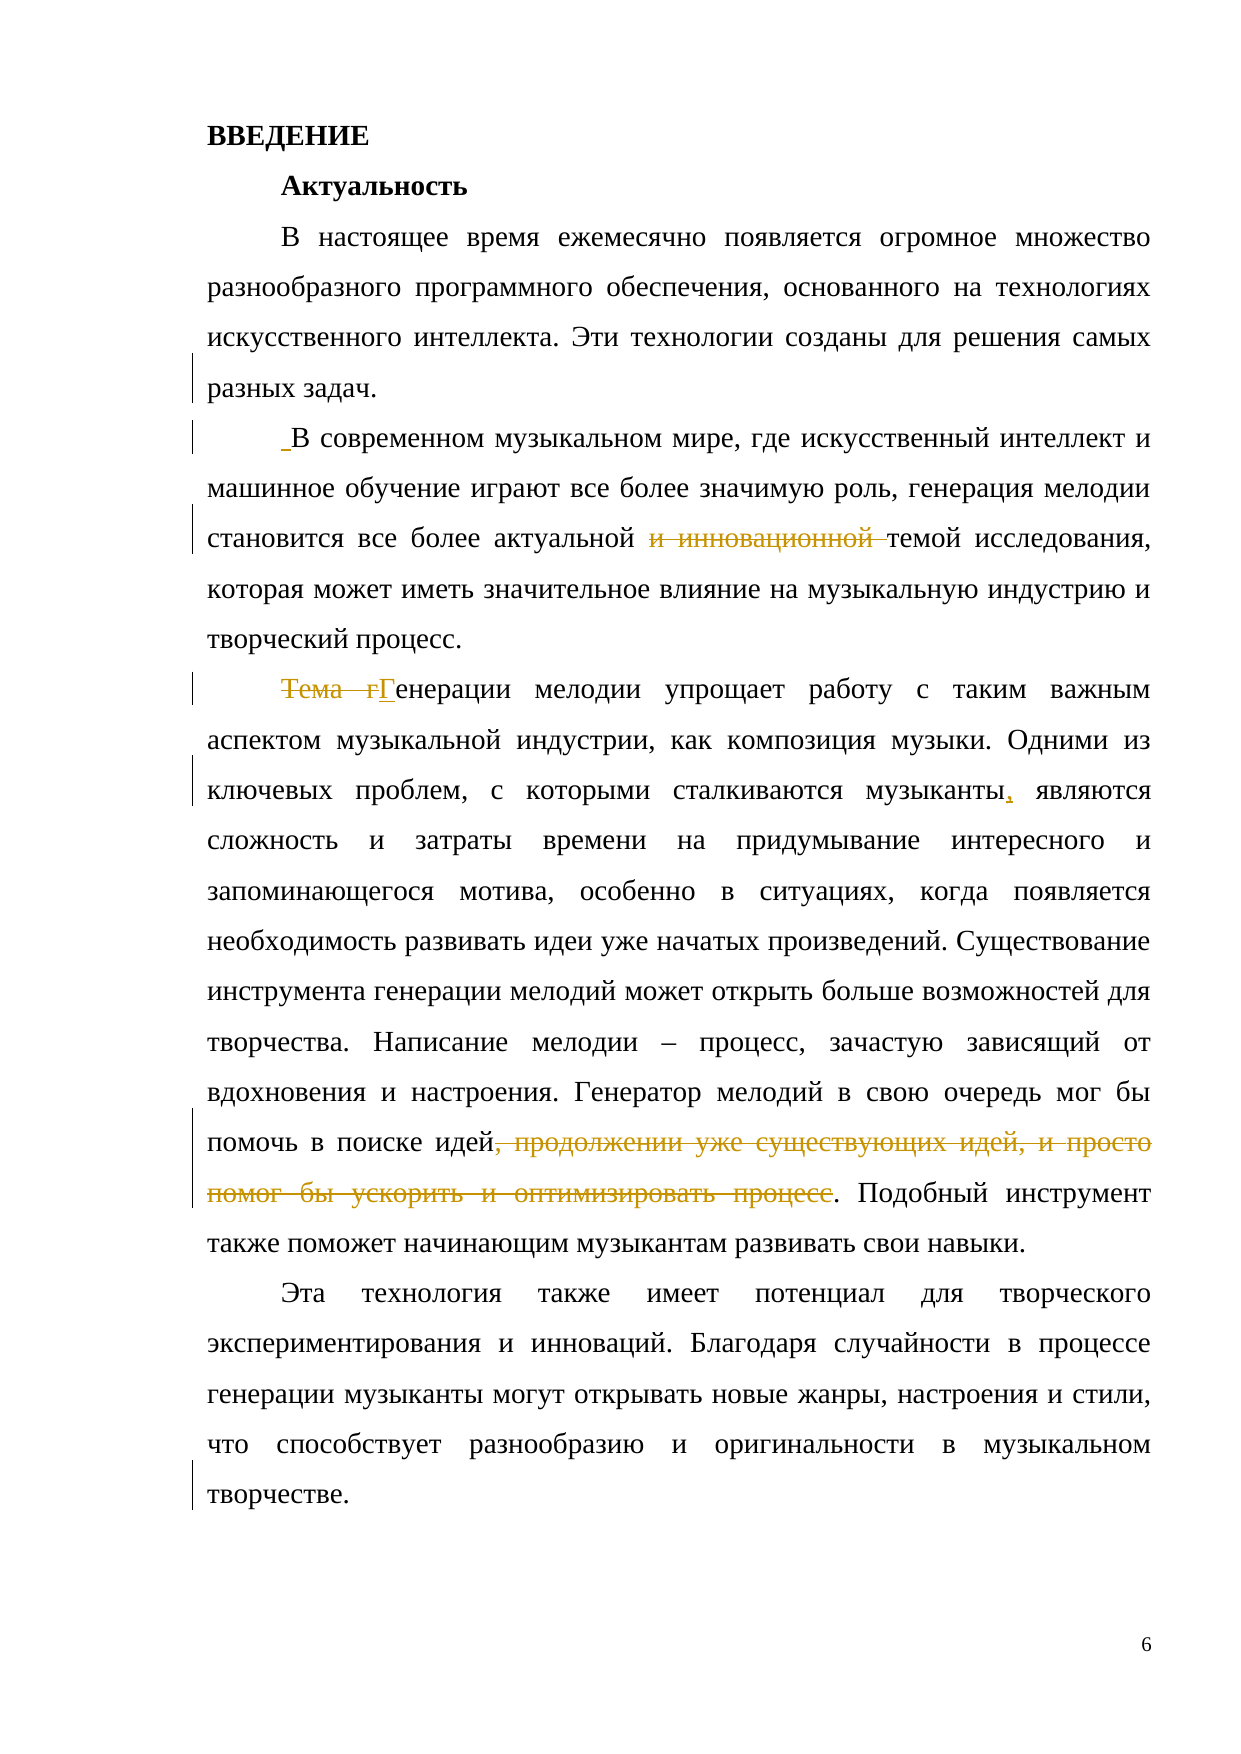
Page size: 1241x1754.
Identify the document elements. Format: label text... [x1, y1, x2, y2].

subtitle ВВЕДЕНИЕ [207, 118, 1152, 152]
text В настоящее время ежемесячно появляется огромное множество разнообразного программного обеспечения, основанного на технологиях искусственного интеллекта. Эти технологии созданы для решения самых разных задач. [207, 219, 1152, 403]
text Актуальность [207, 168, 1152, 202]
text Эта технология также имеет потенциал для творческого экспериментирования и инноваций. Благодаря случайности в процессе генерации музыканты могут открывать новые жанры, настроения и стили, что способствует разнообразию и оригинальности в музыкальном творчестве. [207, 1275, 1152, 1510]
text енерации мелодии упрощает работу с таким важным аспектом музыкальной индустрии, как композиция музыки. Одними из ключевых проблем, с которыми сталкиваются музыканты являются сложность и затраты времени на придумывание интересного и запоминающегося мотива, особенно в ситуациях, когда появляется необходимость развивать идеи уже начатых произведений. Существование инструмента генерации мелодий может открыть больше возможностей для творчества. Написание мелодии – процесс, зачастую зависящий от вдохновения и настроения. Генератор мелодий в свою очередь мог бы помочь в поиске идей. Подобный инструмент также поможет начинающим музыкантам развивать свои навыки. [207, 672, 1152, 1258]
text В современном музыкальном мире, где искусственный интеллект и машинное обучение играют все более значимую роль, генерация мелодии становится все более актуальной темой исследования, которая может иметь значительное влияние на музыкальную индустрию и творческий процесс. [207, 420, 1152, 655]
